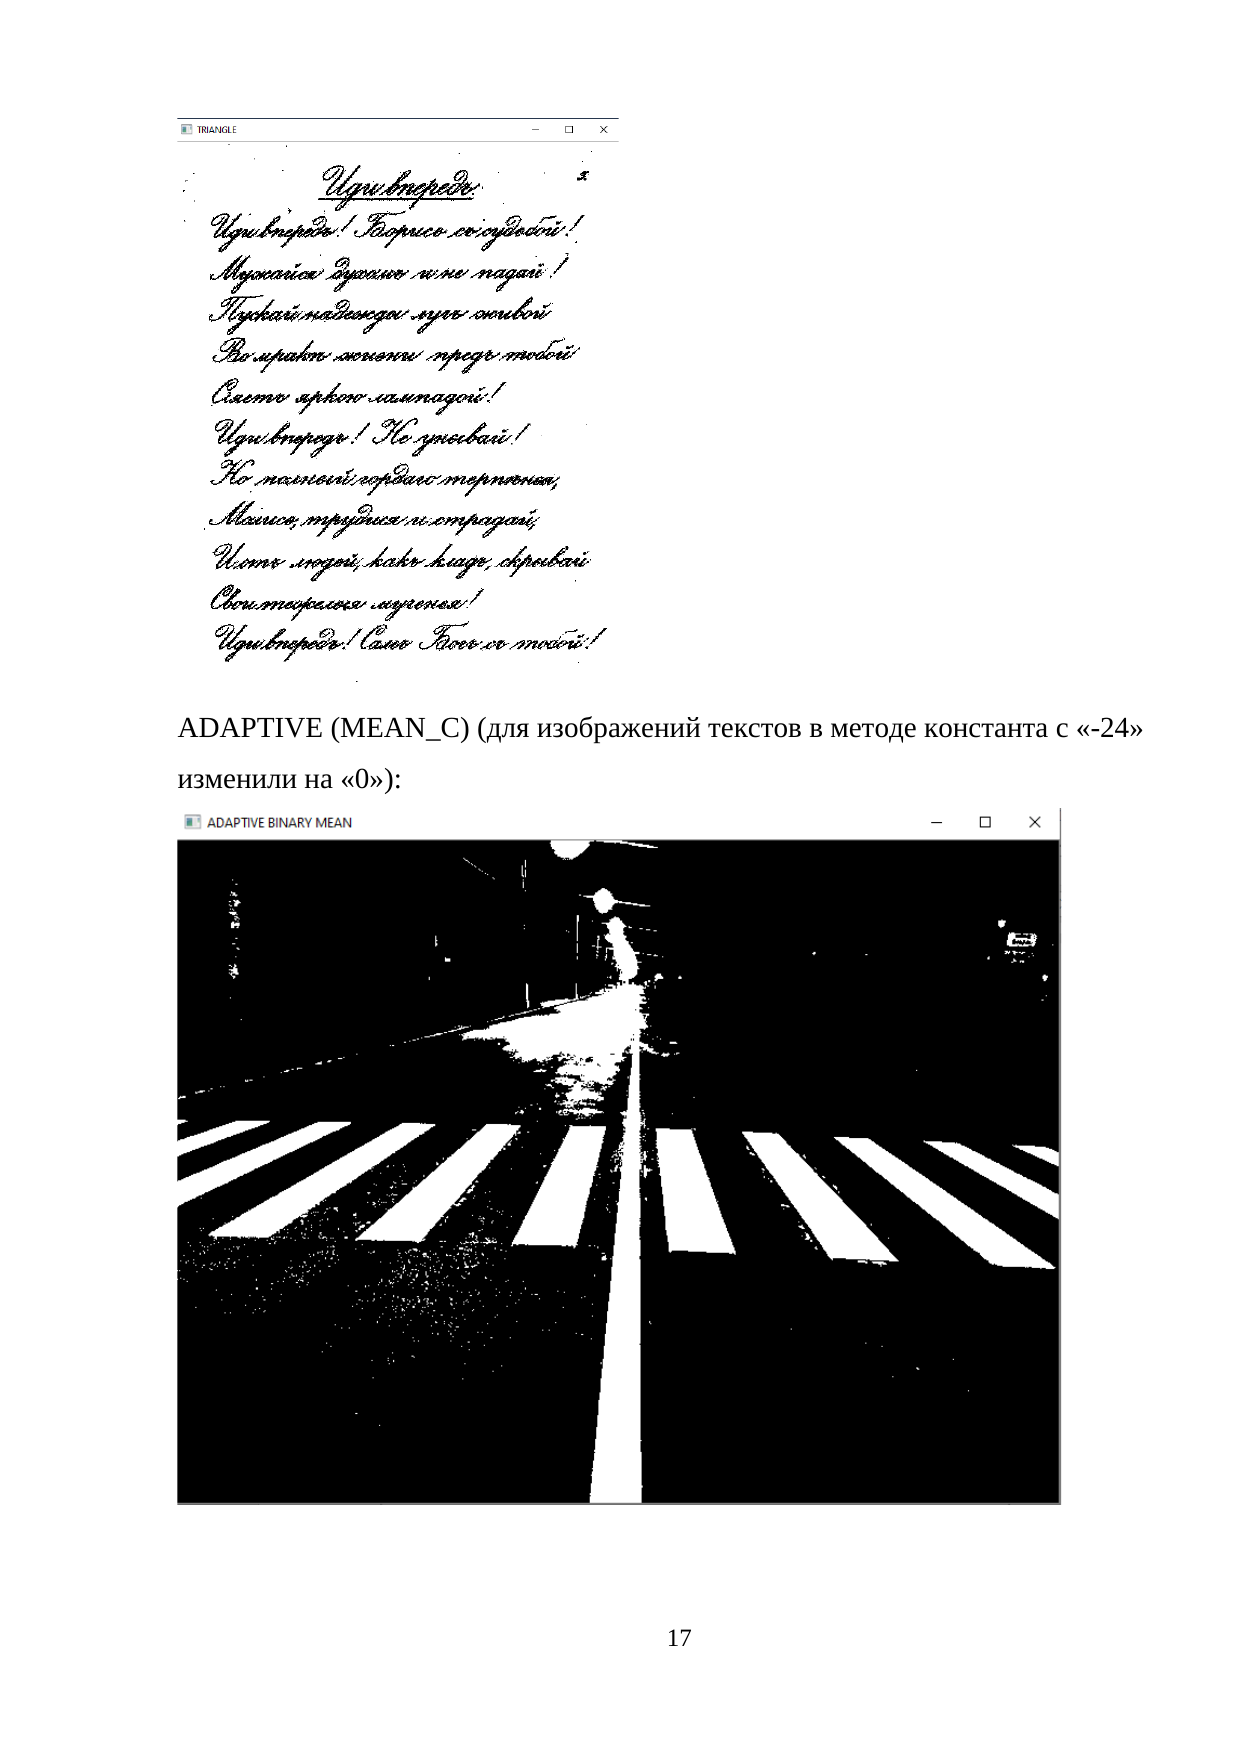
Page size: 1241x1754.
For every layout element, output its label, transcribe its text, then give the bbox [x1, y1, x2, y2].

picture [177, 118, 619, 697]
picture [177, 808, 1062, 1505]
